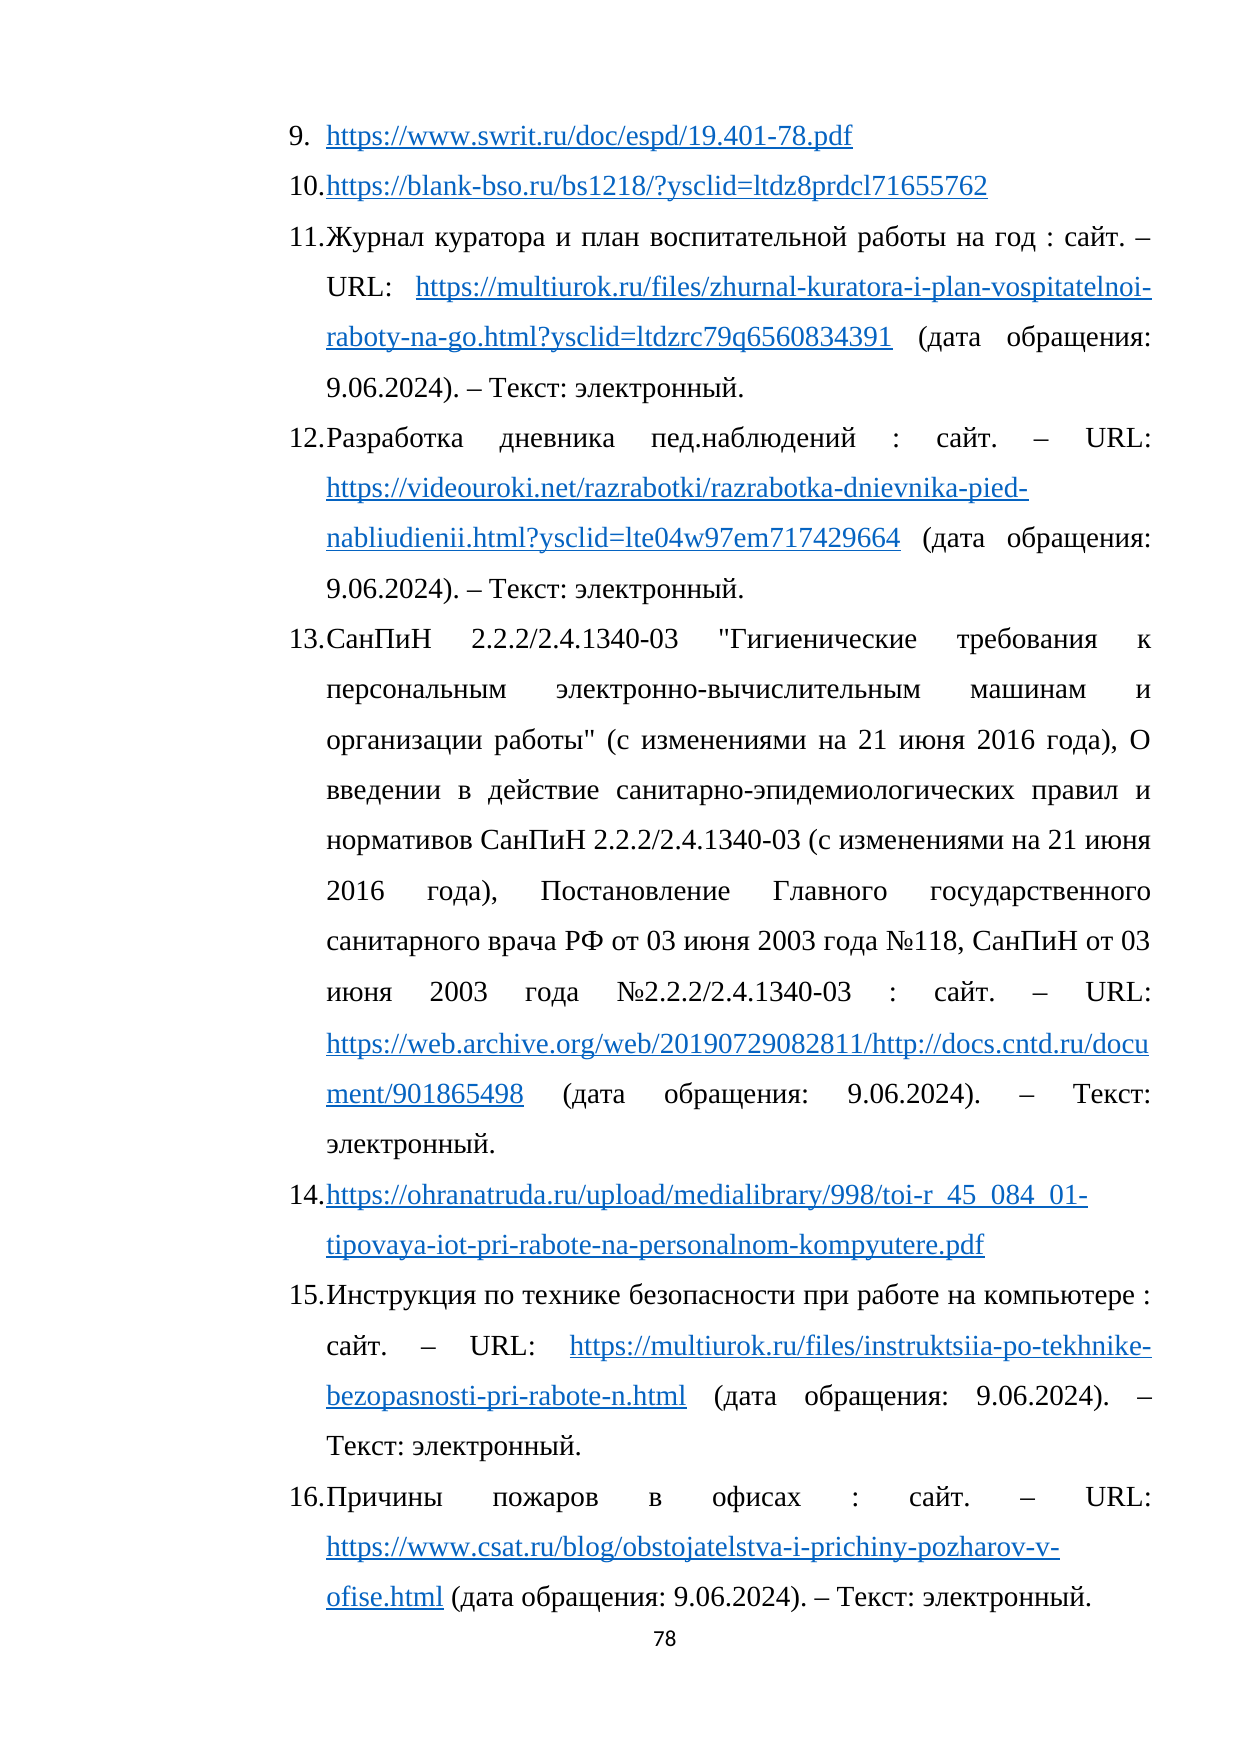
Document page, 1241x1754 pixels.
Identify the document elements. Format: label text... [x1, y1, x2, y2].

list Инструкция по технике безопасности при работе на компьютере : сайт. – URL: https://multiurok.ru/files/instruktsiia-po-tekhnike-bezopasnosti-pri-rabote-n.html (дата обращения: 9.06.2024). – Текст: электронный. [288, 1277, 1152, 1462]
list https://blank-bso.ru/bs1218/?ysclid=ltdz8prdcl71655762 [288, 168, 1152, 202]
list Разработка дневника пед.наблюдений : сайт. – URL: https://videouroki.net/razrabotki/razrabotka-dnievnika-pied-nabliudienii.html?ysclid=lte04w97em717429664 (дата обращения: 9.06.2024). – Текст: электронный. [288, 420, 1152, 604]
list СанПиН 2.2.2/2.4.1340-03 "Гигиенические требования к персональным электронно-вычислительным машинам и организации работы" (с изменениями на 21 июня 2016 года), О введении в действие санитарно-эпидемиологических правил и нормативов СанПиН 2.2.2/2.4.1340-03 (с изменениями на 21 июня 2016 года), Постановление Главного государственного санитарного врача РФ от 03 июня 2003 года №118, СанПиН от 03 июня 2003 года №2.2.2/2.4.1340-03 : сайт. – URL: https://web.archive.org/web/20190729082811/http://docs.cntd.ru/document/901865498 (дата обращения: 9.06.2024). – Текст: электронный. [288, 621, 1152, 1160]
list Причины пожаров в офисах : сайт. – URL: https://www.csat.ru/blog/obstojatelstva-i-prichiny-pozharov-v-ofise.html (дата обращения: 9.06.2024). – Текст: электронный. [288, 1479, 1152, 1613]
list Журнал куратора и план воспитательной работы на год : сайт. –URL: https://multiurok.ru/files/zhurnal-kuratora-i-plan-vospitatelnoi-raboty-na-go.html?ysclid=ltdzrc79q6560834391 (дата обращения: 9.06.2024). – Текст: электронный. [288, 219, 1152, 403]
list https://ohranatruda.ru/upload/medialibrary/998/toi-r_45_084_01-tipovaya-iot-pri-rabote-na-personalnom-kompyutere.pdf [288, 1177, 1152, 1261]
list https://www.swrit.ru/doc/espd/19.401-78.pdf [288, 118, 1152, 152]
